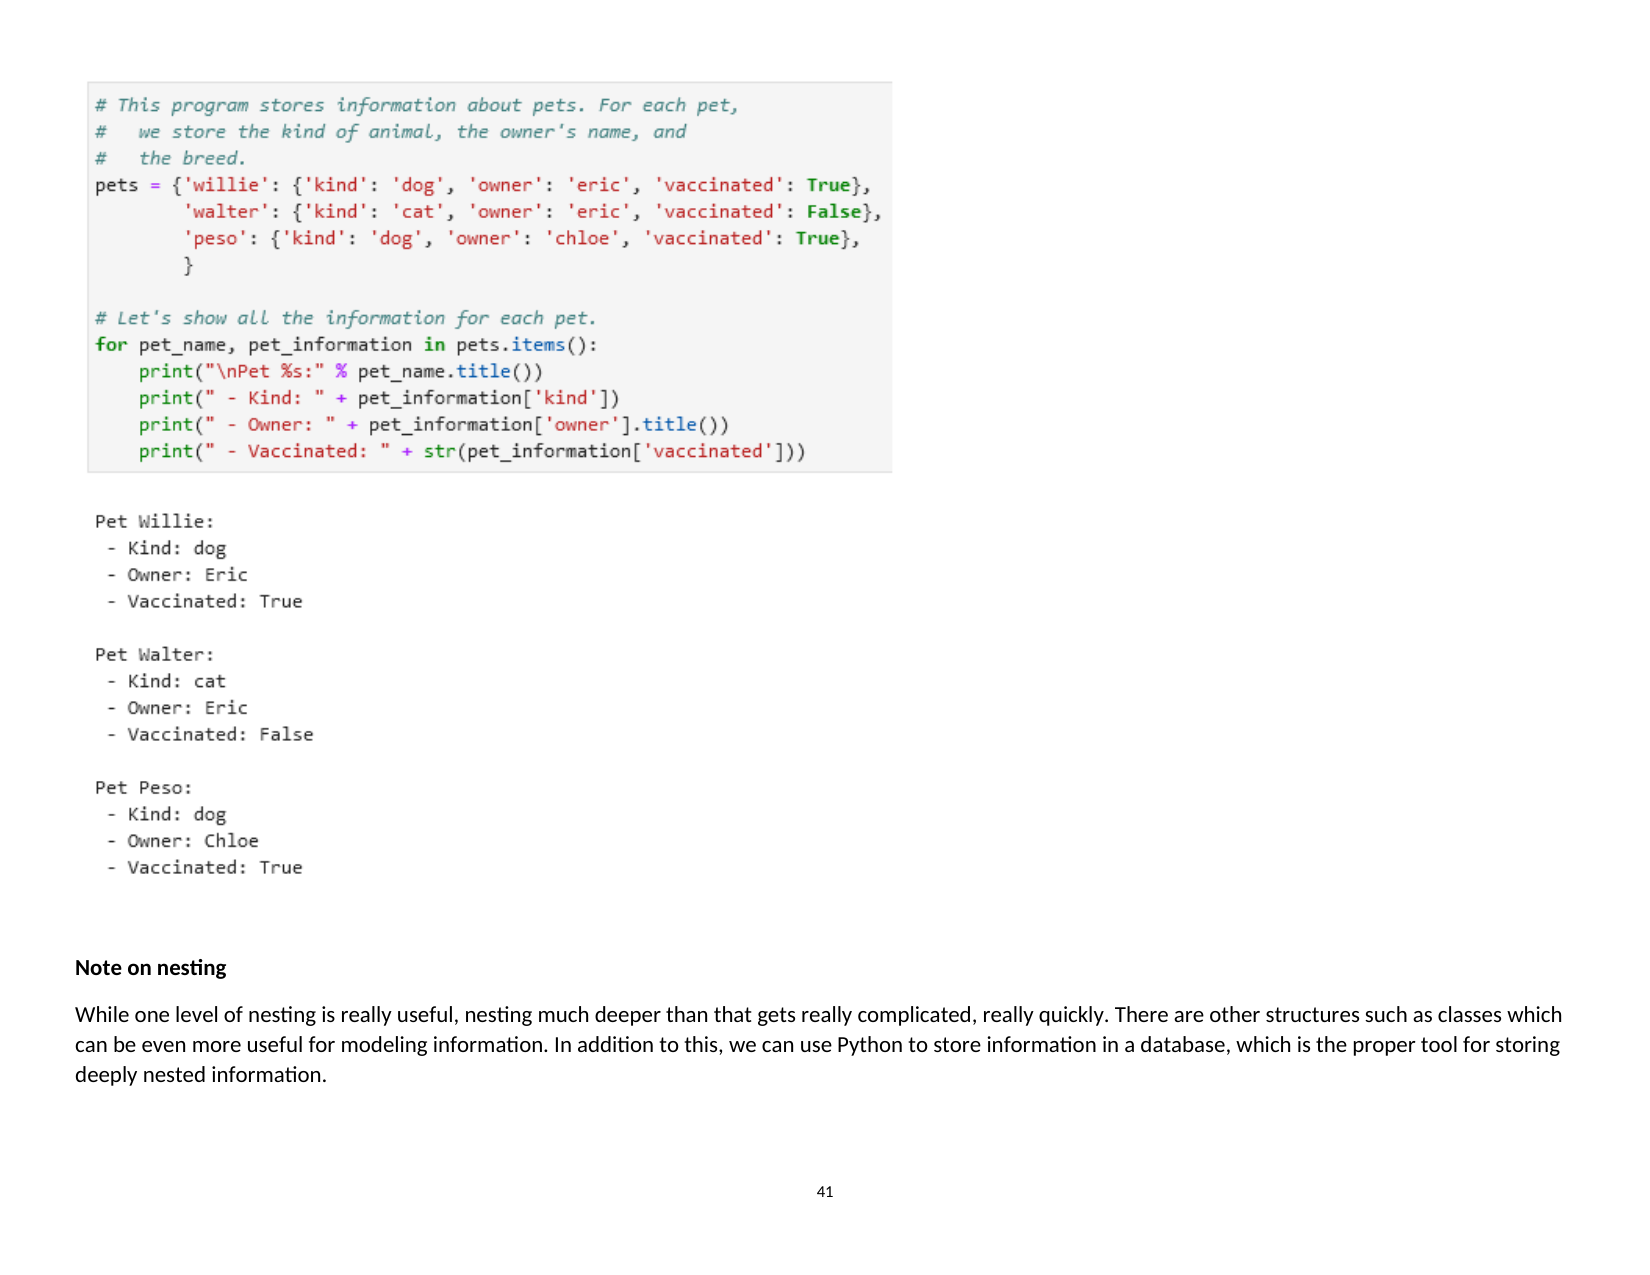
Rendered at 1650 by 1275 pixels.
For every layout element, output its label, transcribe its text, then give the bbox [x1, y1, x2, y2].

picture [75, 75, 893, 888]
text While one level of nesting is really useful, nesting much deeper than that gets really complicated, really quickly. There are other structures such as classes which can be even more useful for modeling information. In addition to this, we can use Python to store information in a database, which is the proper tool for storing deeply nested information. [75, 1000, 1575, 1089]
text Note on nesting [75, 953, 1575, 981]
